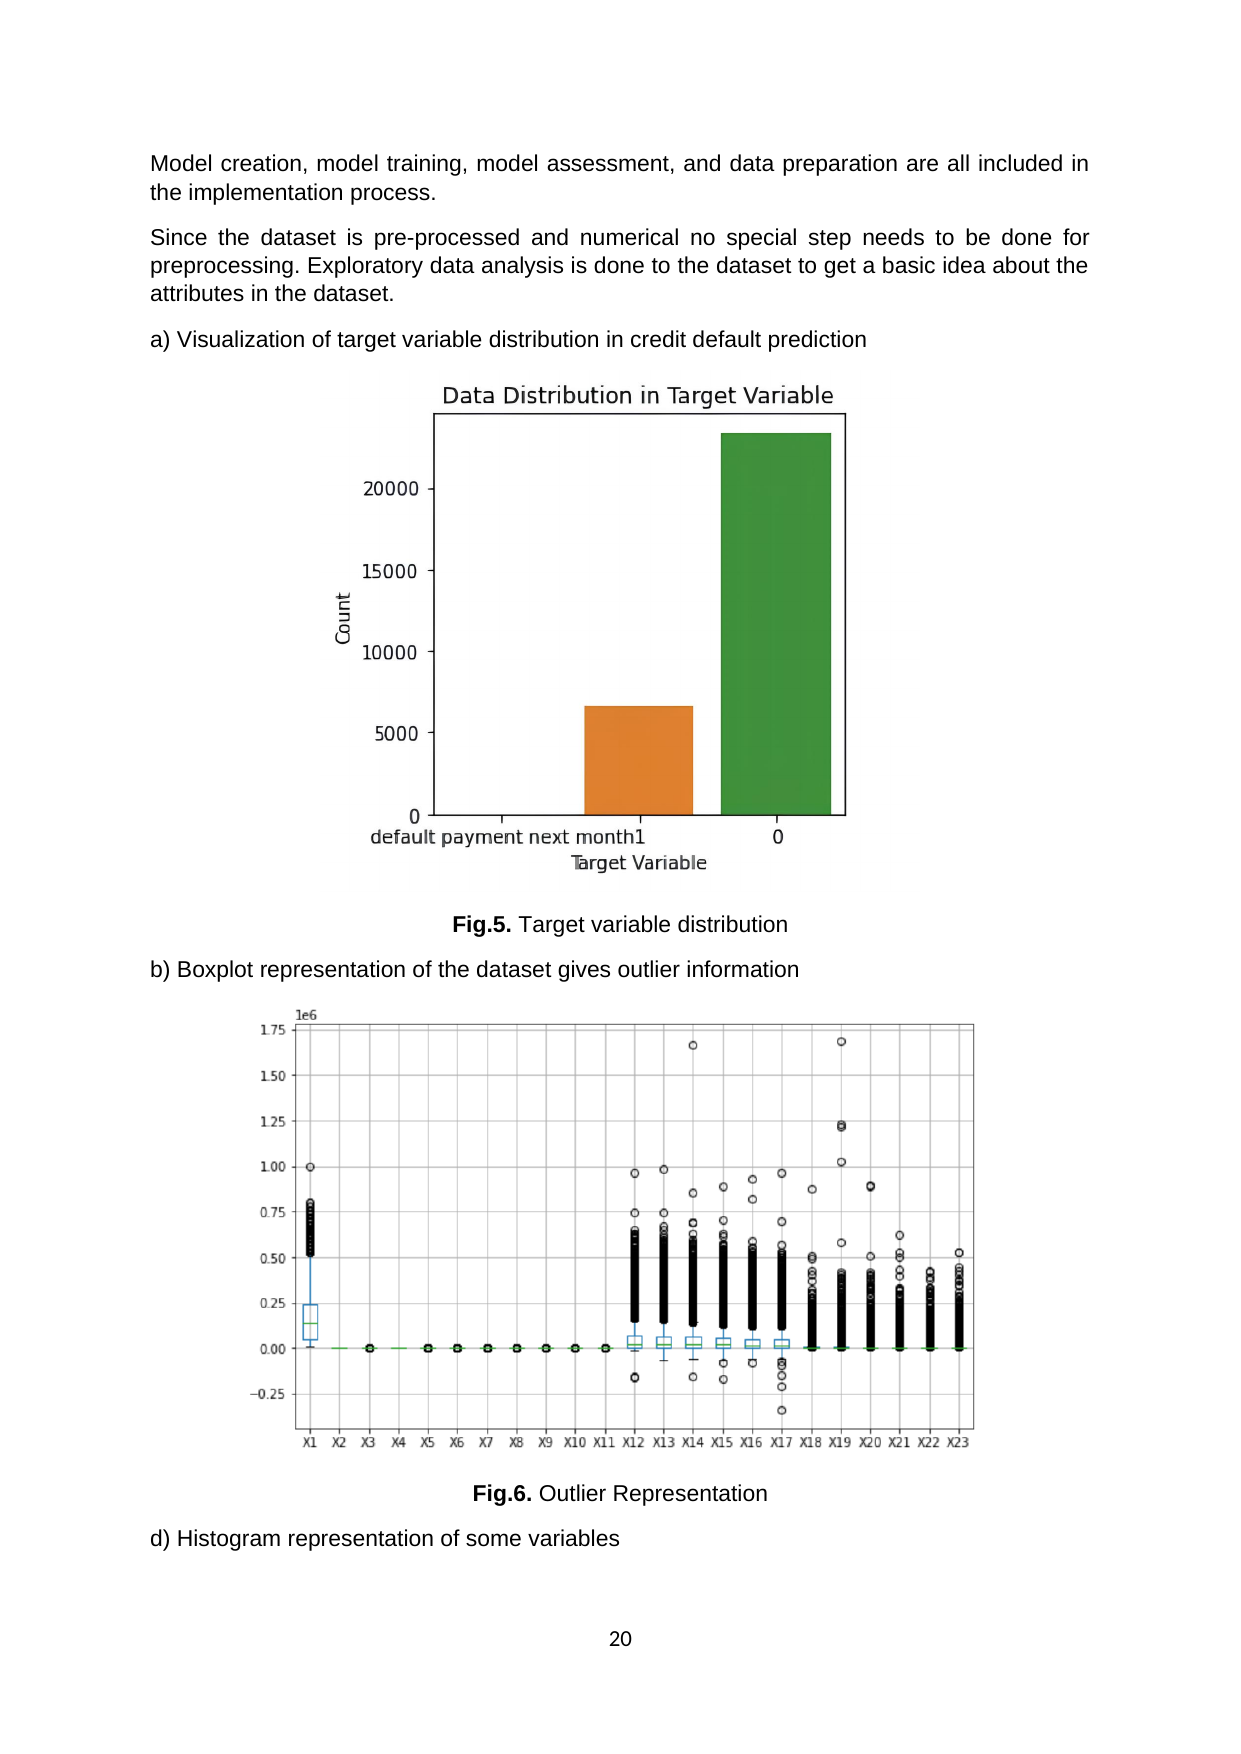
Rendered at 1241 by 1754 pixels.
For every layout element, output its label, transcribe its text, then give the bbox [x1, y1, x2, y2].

text Since the dataset is pre-processed and numerical no special step needs to be done for preprocessing. Exploratory data analysis is done to the dataset to get a basic idea about the attributes in the dataset. [150, 223, 1090, 307]
text b) Boxplot representation of the dataset gives outlier information [150, 956, 1090, 982]
text Fig.5. Target variable distribution [150, 911, 1090, 937]
picture [319, 370, 921, 892]
text d) Histogram representation of some variables [150, 1525, 1090, 1551]
picture [249, 1000, 991, 1462]
text a) Visualization of target variable distribution in credit default prediction [150, 326, 1090, 352]
text Fig.6. Outlier Representation [150, 1480, 1090, 1506]
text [150, 150, 1090, 205]
